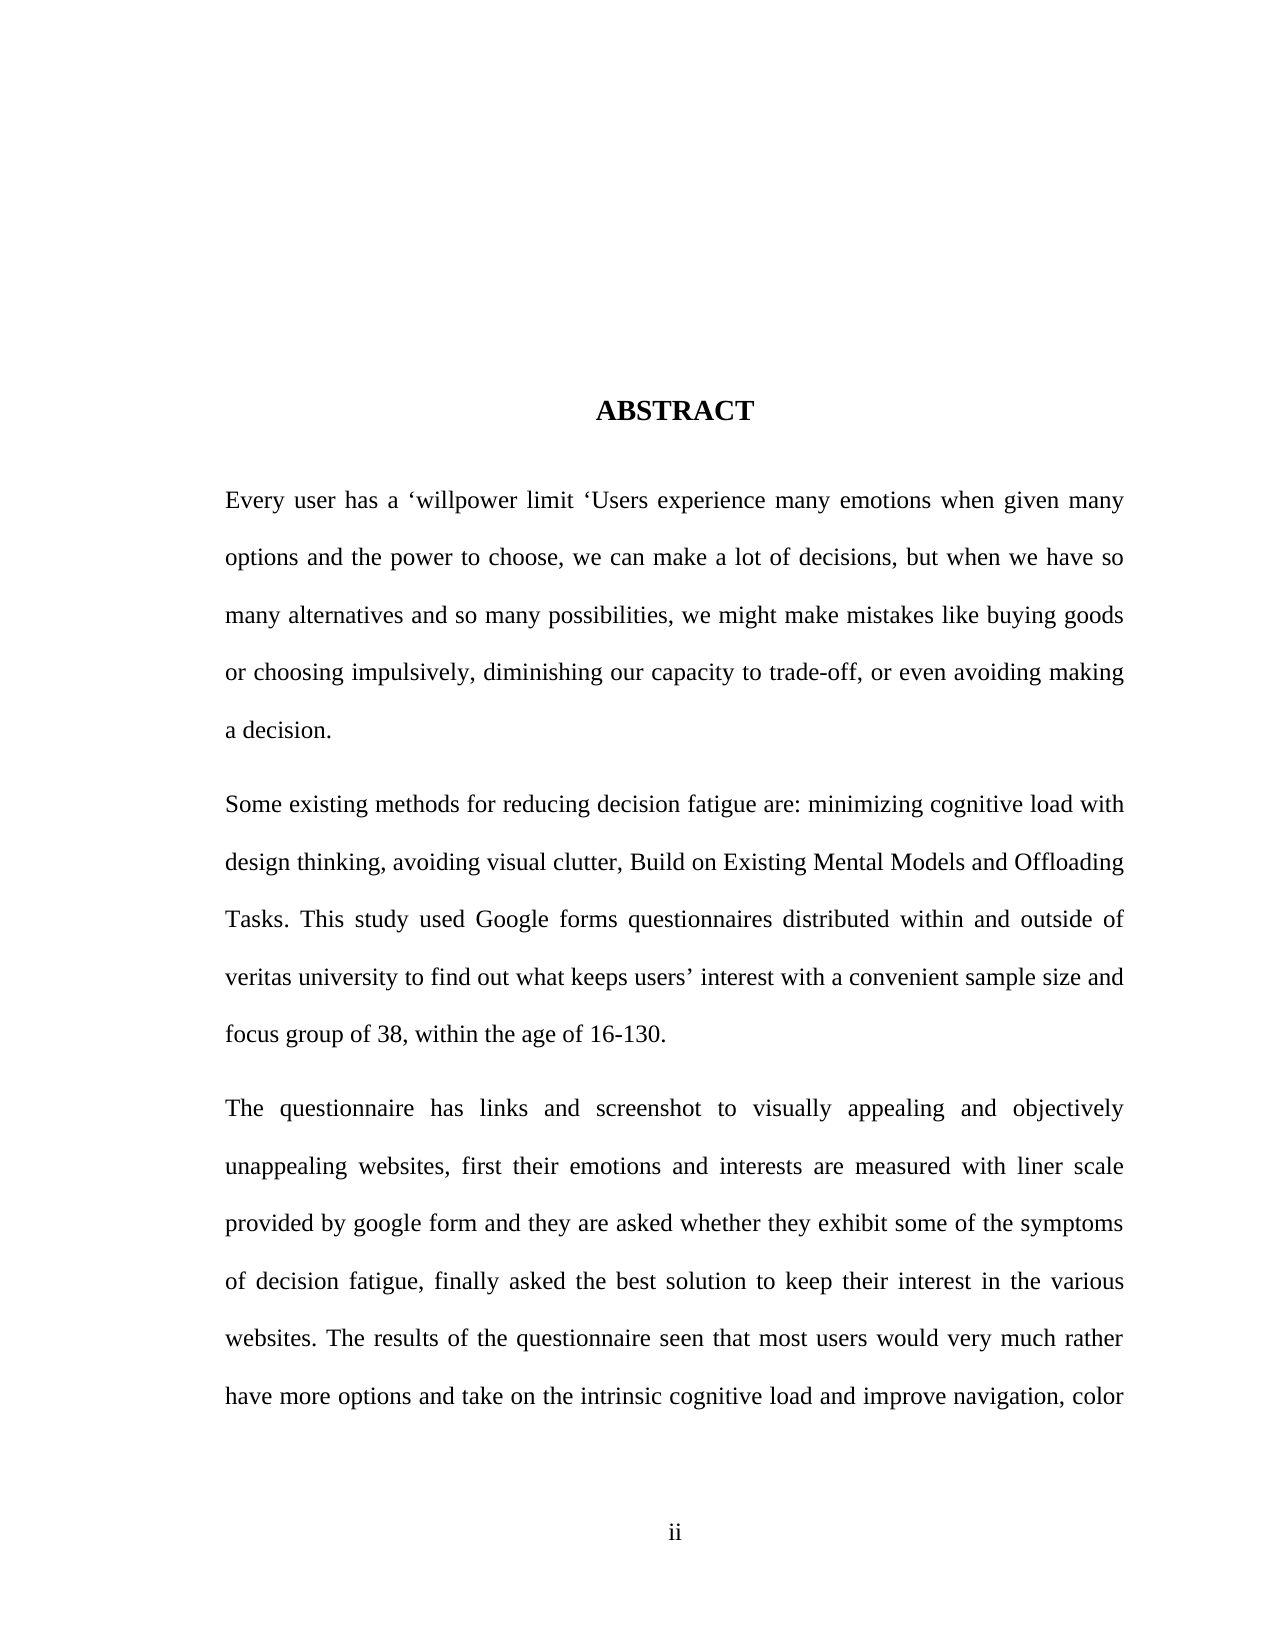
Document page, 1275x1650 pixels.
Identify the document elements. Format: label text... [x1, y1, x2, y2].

text abstract [225, 393, 1125, 426]
text Every user has a ‘willpower limit ‘Users experience many emotions when given many options and the power to choose, we can make a lot of decisions, but when we have so many alternatives and so many possibilities, we might make mistakes like buying goods or choosing impulsively, diminishing our capacity to trade-off, or even avoiding making a decision. [225, 485, 1125, 744]
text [225, 1093, 1125, 1409]
text Some existing methods for reducing decision fatigue are: minimizing cognitive load with design thinking, avoiding visual clutter, Build on Existing Mental Models and Offloading Tasks. This study used Google forms questionnaires distributed within and outside of veritas university to find out what keeps users’ interest with a convenient sample size and focus group of 38, within the age of 16-130. [225, 789, 1125, 1048]
